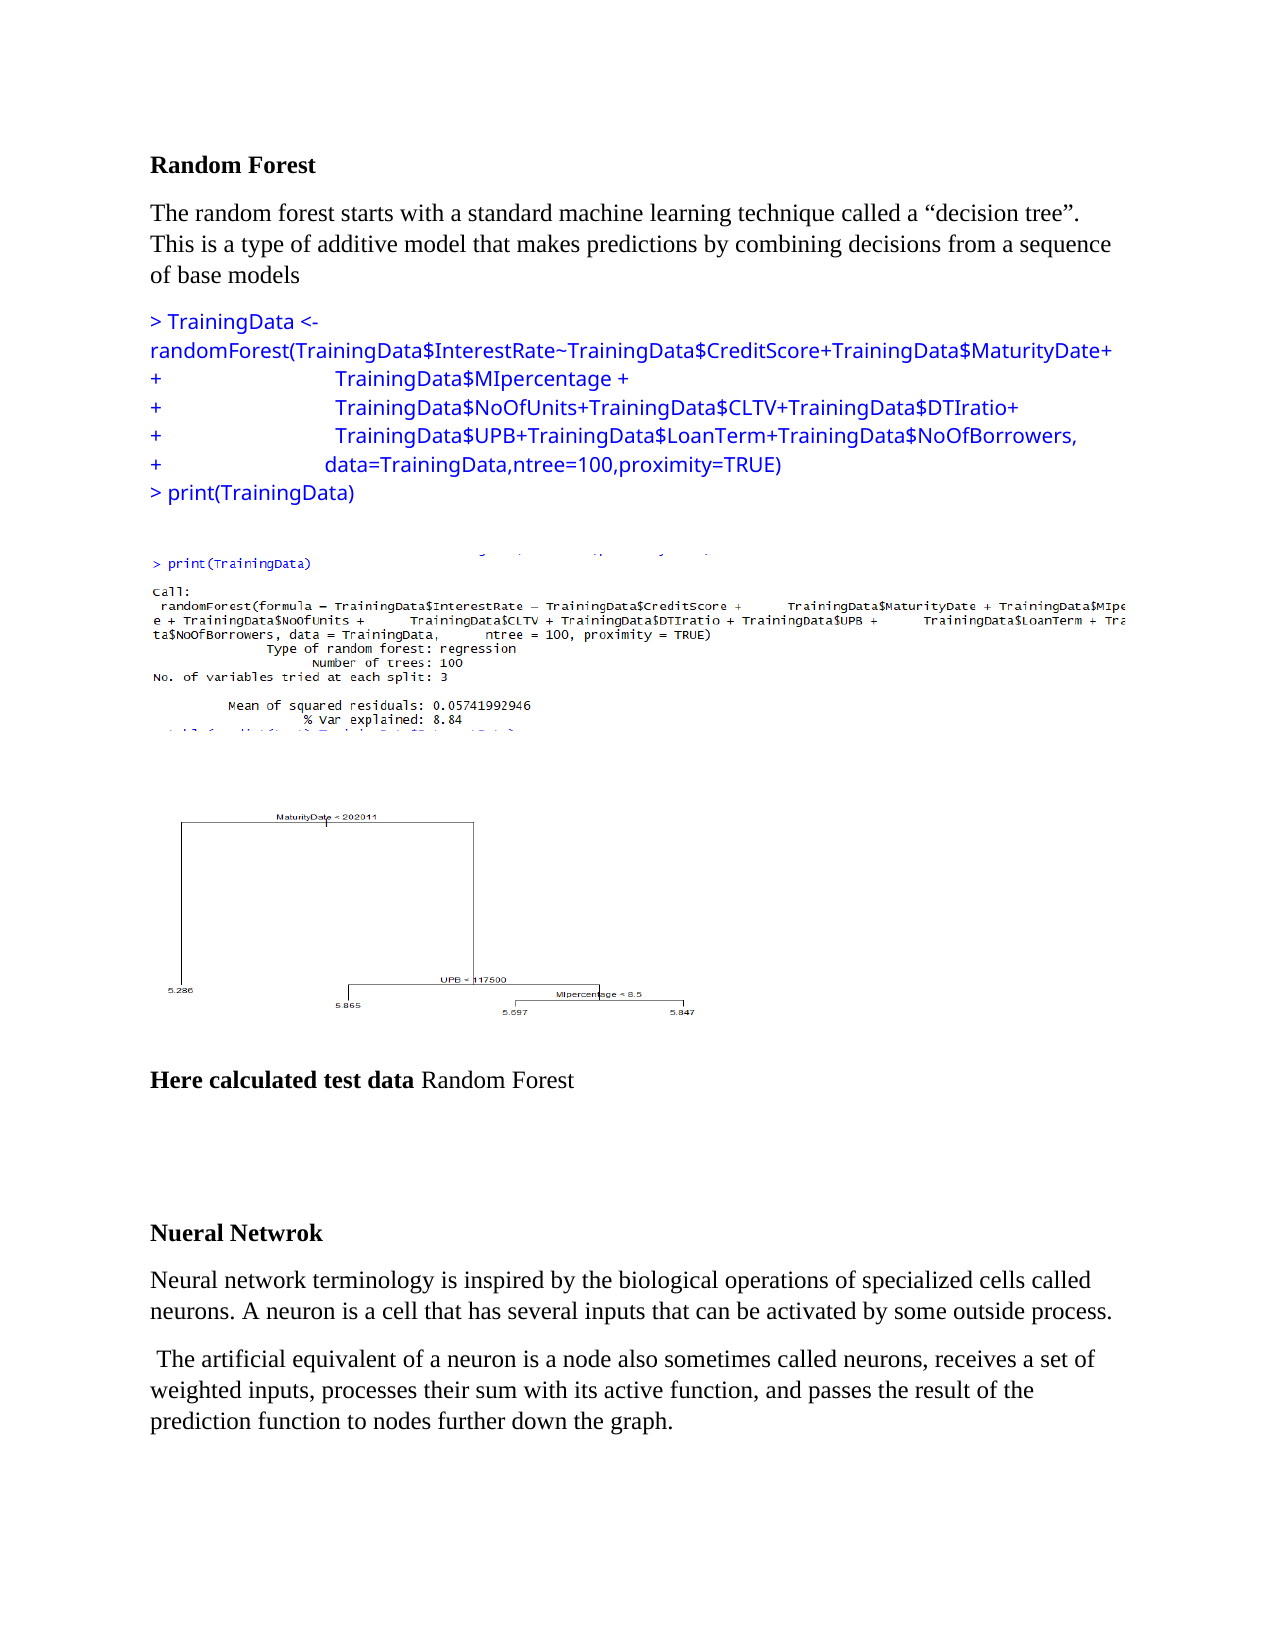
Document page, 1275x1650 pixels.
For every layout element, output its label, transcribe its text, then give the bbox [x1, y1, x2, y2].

text > print(TrainingData) [150, 478, 1125, 507]
picture [150, 797, 708, 1046]
picture [150, 554, 1125, 731]
text The random forest starts with a standard machine learning technique called a “decision tree”. This is a type of additive model that makes predictions by combining decisions from a sequence of base models [150, 198, 1125, 288]
text Neural network terminology is inspired by the biological operations of specialized cells called neurons. A neuron is a cell that has several inputs that can be activated by some outside process. [150, 1265, 1125, 1325]
text The artificial equivalent of a neuron is a node also sometimes called neurons, receives a set of weighted inputs, processes their sum with its active function, and passes the result of the prediction function to nodes further down the graph. [150, 1344, 1125, 1435]
text Random Forest [150, 150, 1125, 179]
text + TrainingData$NoOfUnits+TrainingData$CLTV+TrainingData$DTIratio+ [150, 393, 1125, 421]
text Here calculated test data Random Forest [150, 1065, 1125, 1093]
text Nueral Netwrok [150, 1218, 1125, 1246]
text + TrainingData$UPB+TrainingData$LoanTerm+TrainingData$NoOfBorrowers, [150, 421, 1125, 450]
text > TrainingData <- randomForest(TrainingData$InterestRate~TrainingData$CreditScore+TrainingData$MaturityDate+ [150, 307, 1125, 364]
text + data=TrainingData,ntree=100,proximity=TRUE) [150, 450, 1125, 478]
text + TrainingData$MIpercentage + [150, 364, 1125, 393]
